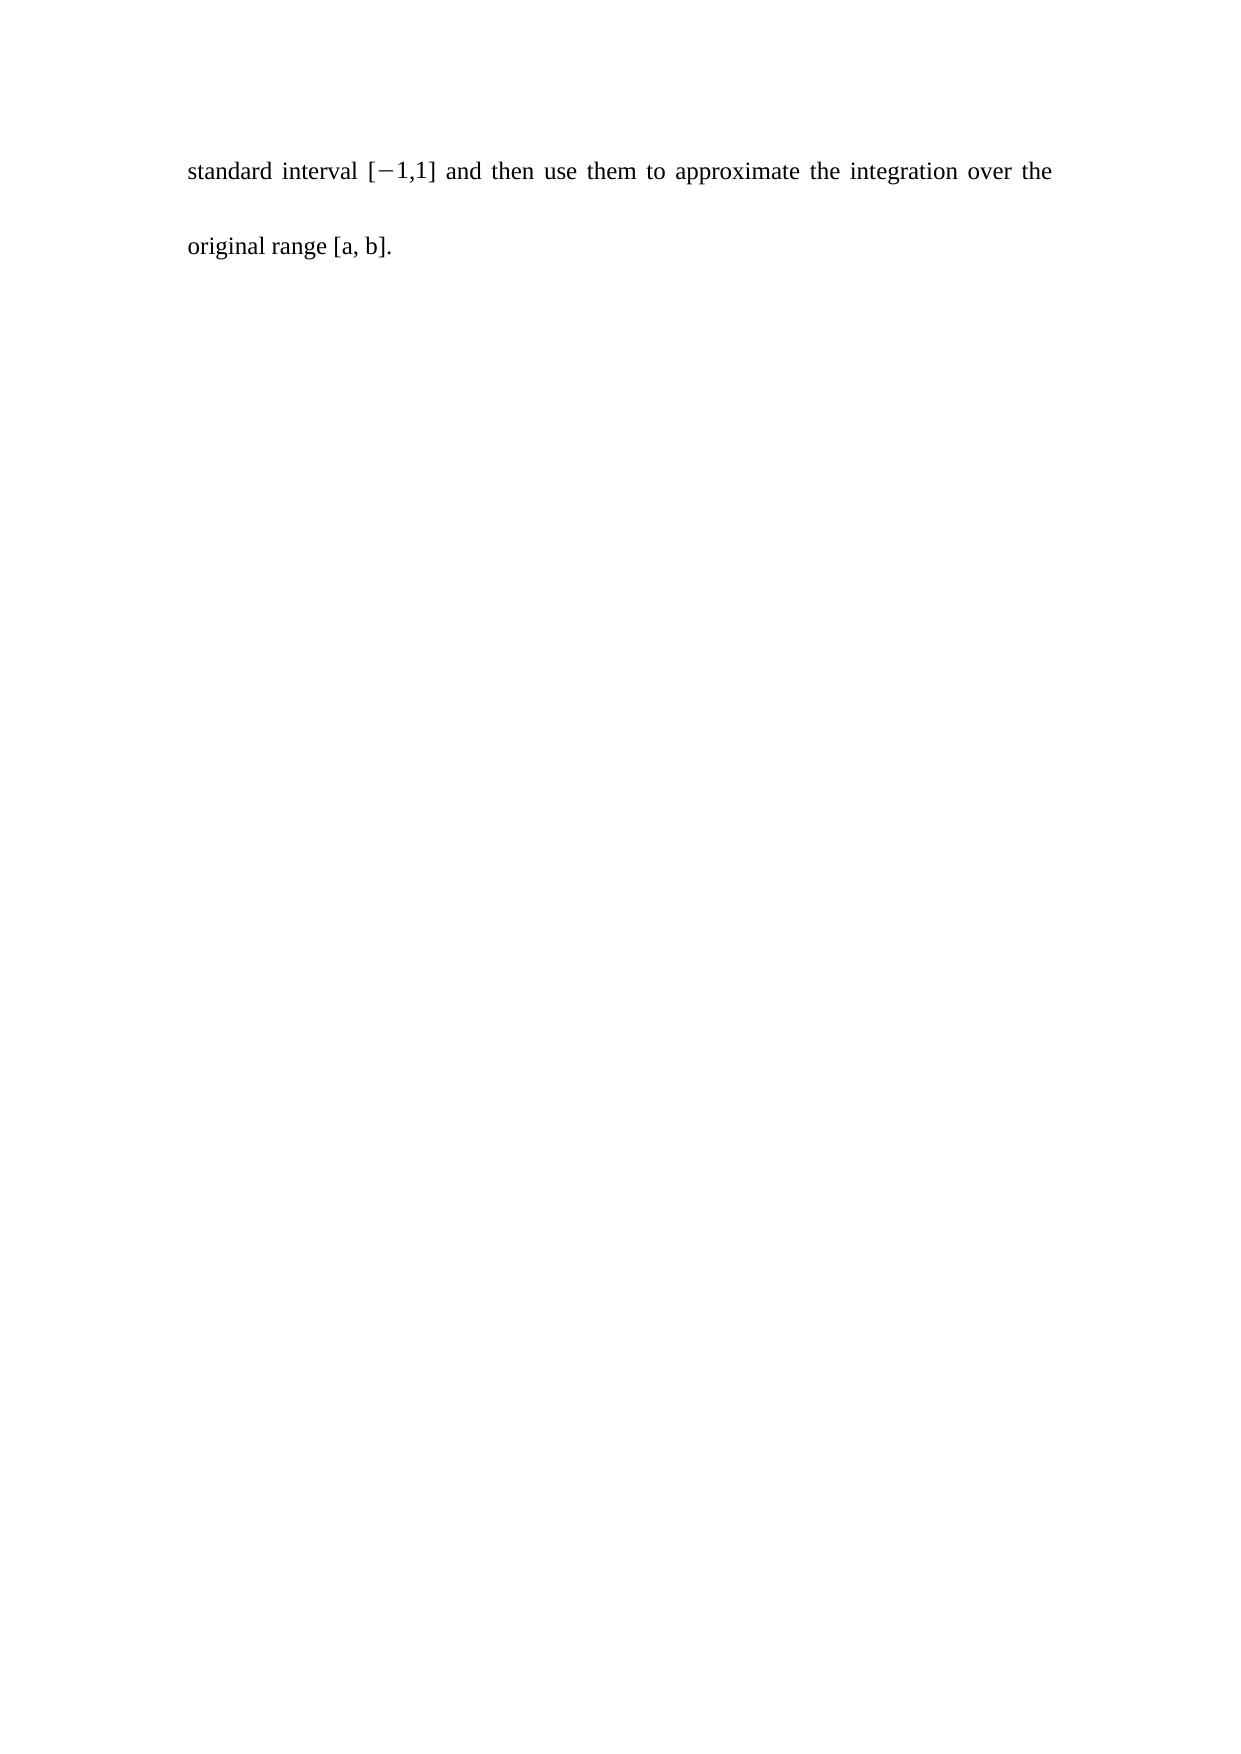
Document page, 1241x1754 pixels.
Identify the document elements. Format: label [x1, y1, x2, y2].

text [187, 152, 1053, 264]
